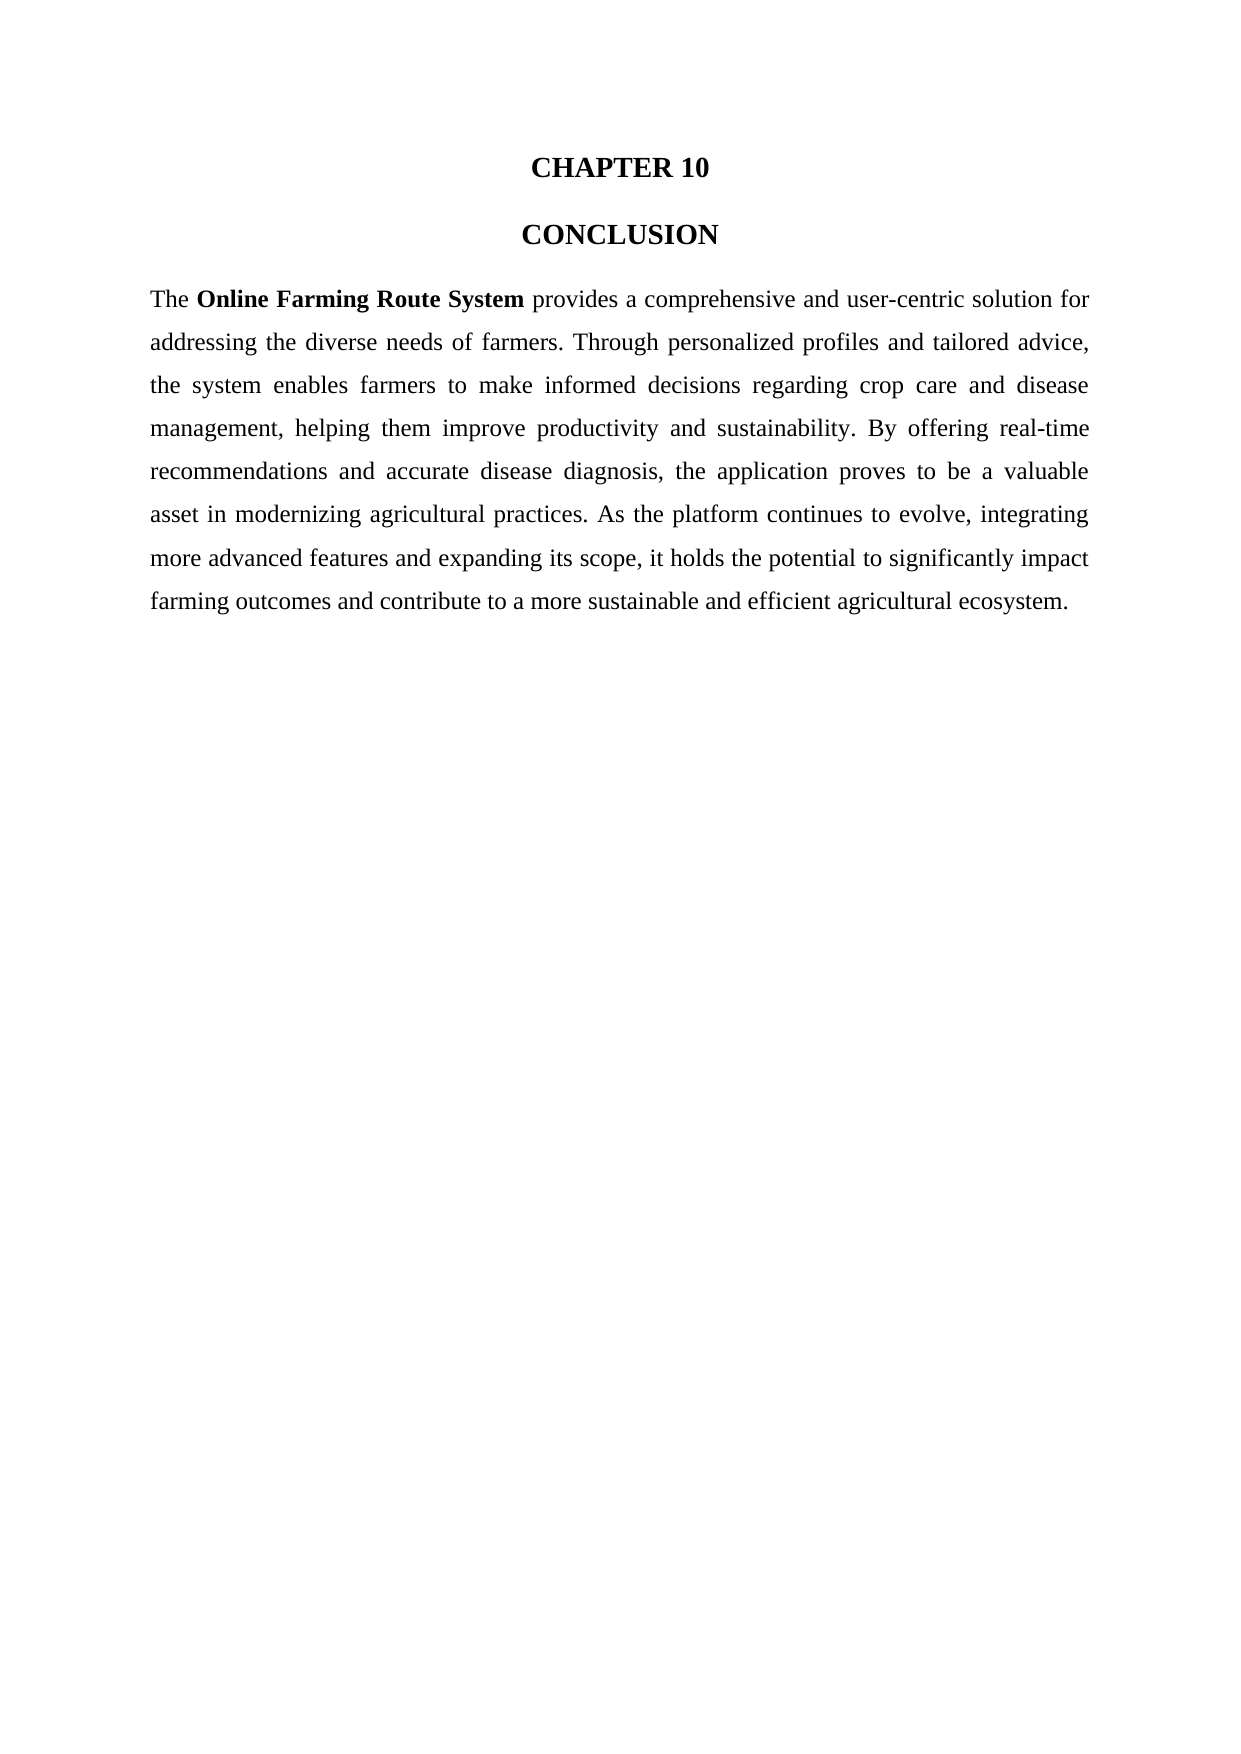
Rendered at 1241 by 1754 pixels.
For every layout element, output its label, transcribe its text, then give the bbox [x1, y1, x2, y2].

text CHAPTER 10 [150, 150, 1090, 183]
text The Online Farming Route System provides a comprehensive and user-centric solution for addressing the diverse needs of farmers. Through personalized profiles and tailored advice, the system enables farmers to make informed decisions regarding crop care and disease management, helping them improve productivity and sustainability. By offering real-time recommendations and accurate disease diagnosis, the application proves to be a valuable asset in modernizing agricultural practices. As the platform continues to evolve, integrating more advanced features and expanding its scope, it holds the potential to significantly impact farming outcomes and contribute to a more sustainable and efficient agricultural ecosystem. [150, 284, 1090, 614]
text CONCLUSION [150, 217, 1090, 251]
